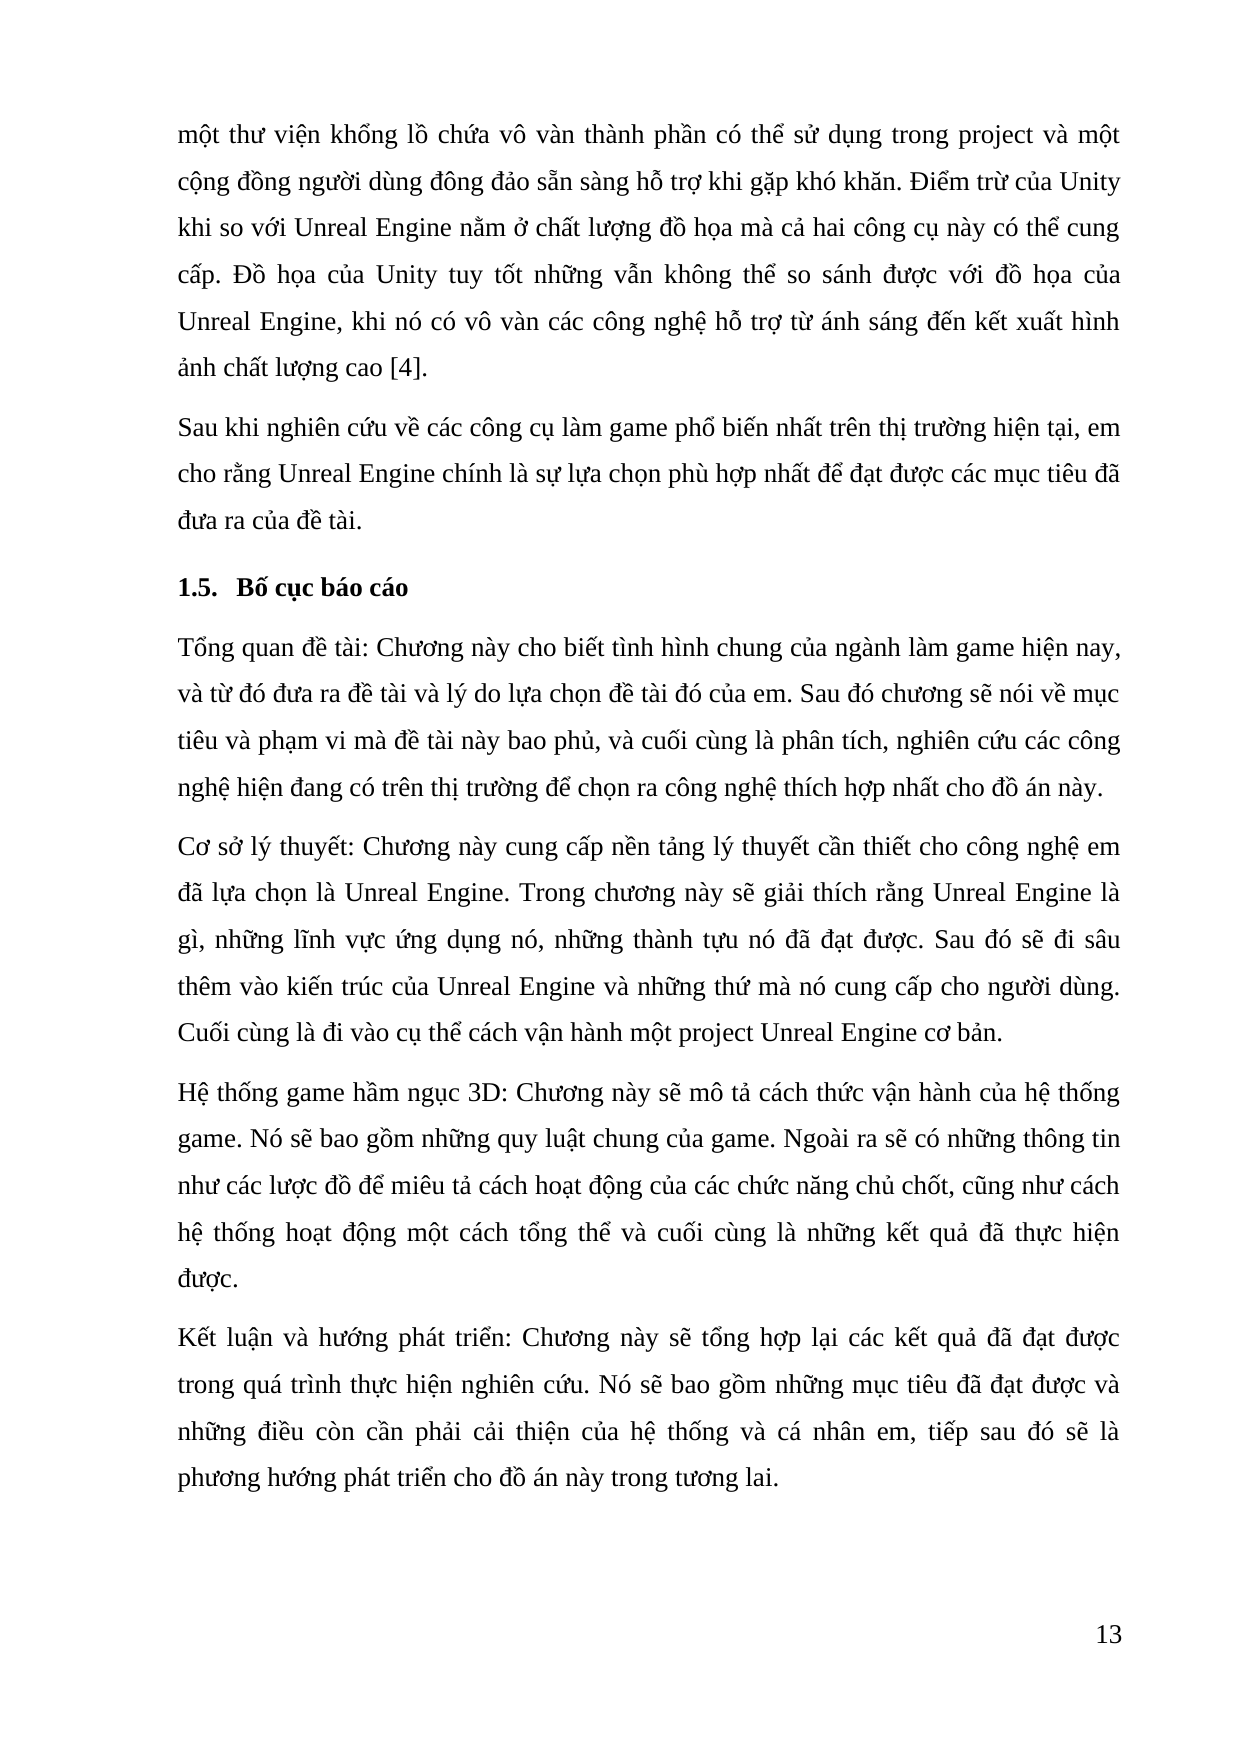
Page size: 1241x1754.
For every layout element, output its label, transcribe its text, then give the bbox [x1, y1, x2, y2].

text Cơ sở lý thuyết: Chương này cung cấp nền tảng lý thuyết cần thiết cho công nghệ em đã lựa chọn là Unreal Engine. Trong chương này sẽ giải thích rằng Unreal Engine là gì, những lĩnh vực ứng dụng nó, những thành tựu nó đã đạt được. Sau đó sẽ đi sâu thêm vào kiến trúc của Unreal Engine và những thứ mà nó cung cấp cho người dùng. Cuối cùng là đi vào cụ thể cách vận hành một project Unreal Engine cơ bản. [177, 830, 1122, 1048]
text Tổng quan đề tài: Chương này cho biết tình hình chung của ngành làm game hiện nay, và từ đó đưa ra đề tài và lý do lựa chọn đề tài đó của em. Sau đó chương sẽ nói về mục tiêu và phạm vi mà đề tài này bao phủ, và cuối cùng là phân tích, nghiên cứu các công nghệ hiện đang có trên thị trường để chọn ra công nghệ thích hợp nhất cho đồ án này. [177, 631, 1122, 802]
subtitle Bố cục báo cáo [177, 571, 1122, 603]
text Kết luận và hướng phát triển: Chương này sẽ tổng hợp lại các kết quả đã đạt được trong quá trình thực hiện nghiên cứu. Nó sẽ bao gồm những mục tiêu đã đạt được và những điều còn cần phải cải thiện của hệ thống và cá nhân em, tiếp sau đó sẽ là phương hướng phát triển cho đồ án này trong tương lai. [177, 1321, 1122, 1493]
text Sau khi nghiên cứu về các công cụ làm game phổ biến nhất trên thị trường hiện tại, em cho rằng Unreal Engine chính là sự lựa chọn phù hợp nhất để đạt được các mục tiêu đã đưa ra của đề tài. [177, 411, 1122, 535]
text Hệ thống game hầm ngục 3D: Chương này sẽ mô tả cách thức vận hành của hệ thống game. Nó sẽ bao gồm những quy luật chung của game. Ngoài ra sẽ có những thông tin như các lược đồ để miêu tả cách hoạt động của các chức năng chủ chốt, cũng như cách hệ thống hoạt động một cách tổng thể và cuối cùng là những kết quả đã thực hiện được. [177, 1076, 1122, 1293]
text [177, 118, 1122, 383]
